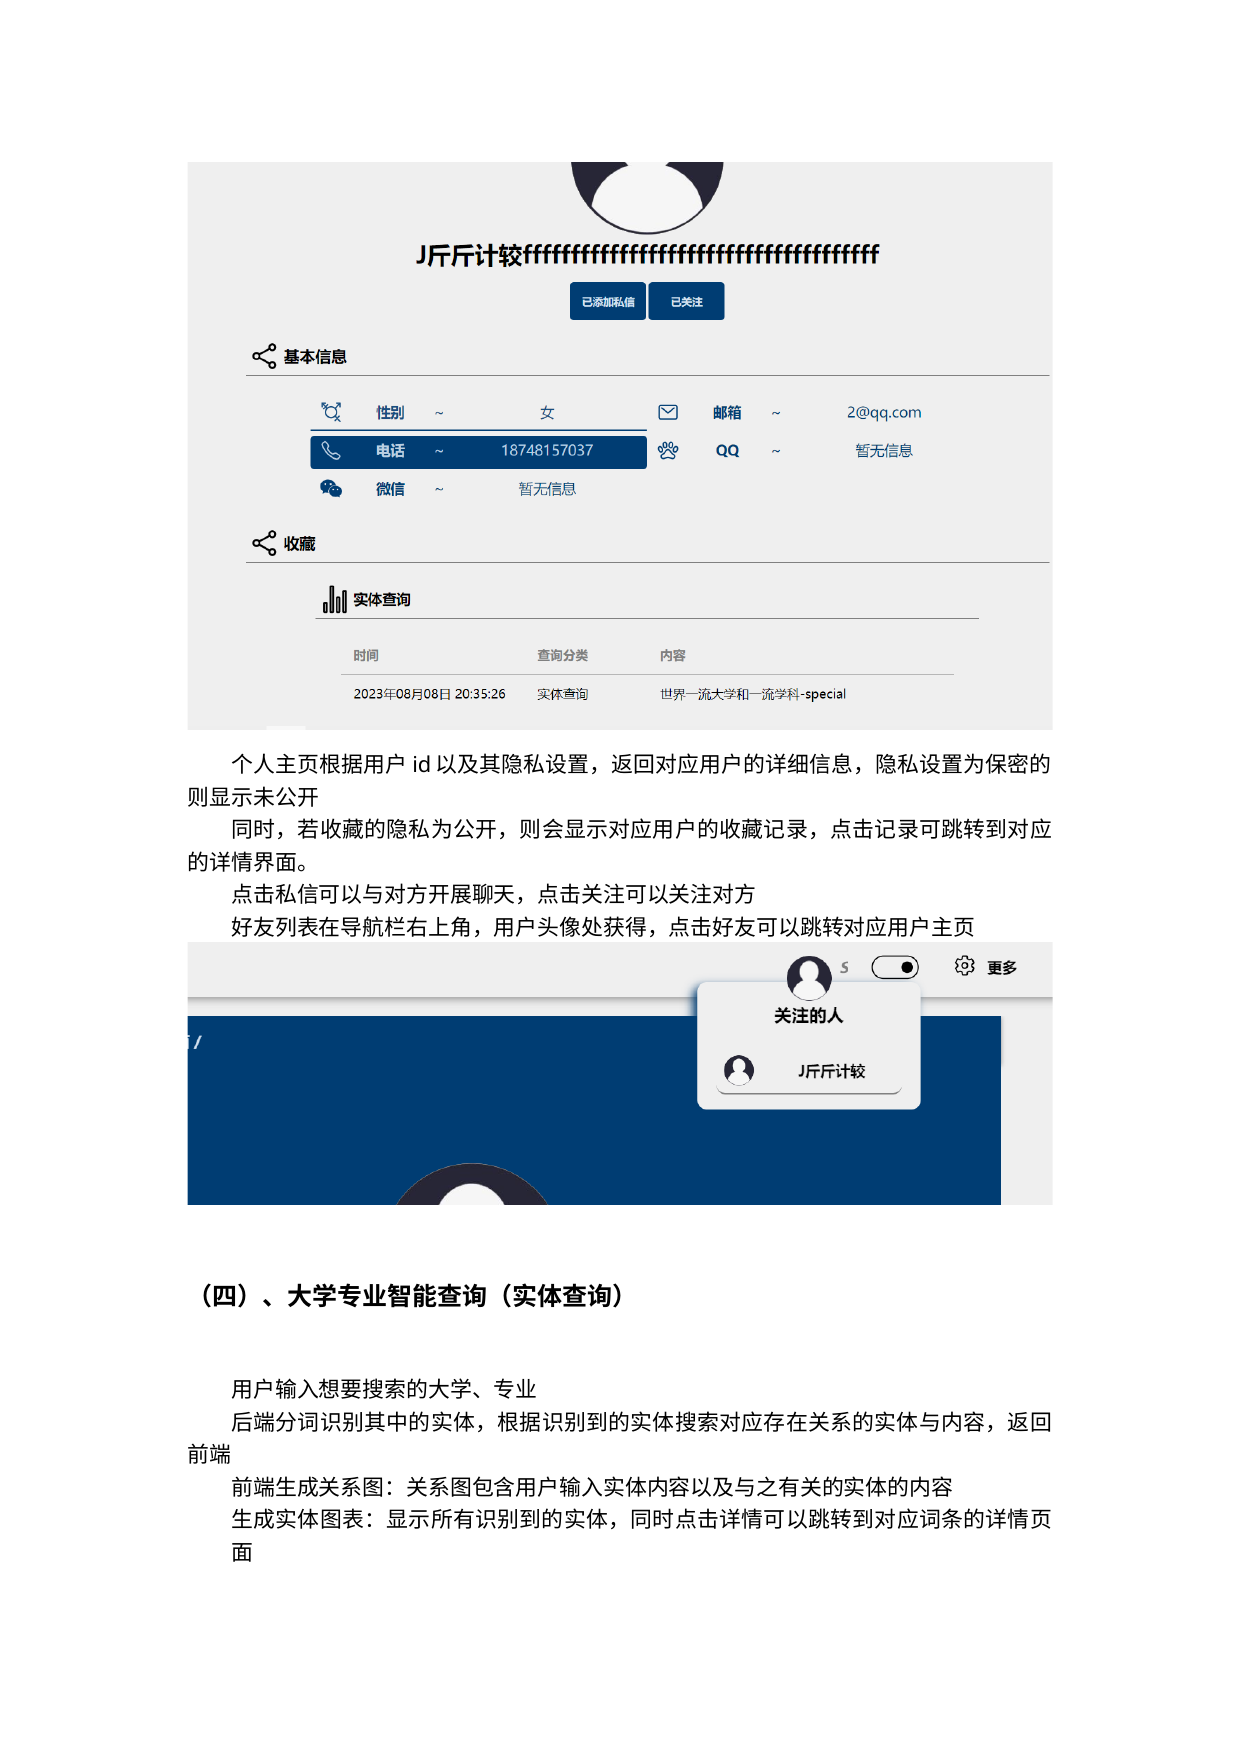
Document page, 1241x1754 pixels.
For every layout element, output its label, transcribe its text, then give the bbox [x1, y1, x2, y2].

picture [187, 942, 1053, 1205]
text 生成实体图表：显示所有识别到的实体，同时点击详情可以跳转到对应词条的详情页面 [231, 1502, 1053, 1567]
text 同时，若收藏的隐私为公开，则会显示对应用户的收藏记录，点击记录可跳转到对应的详情界面。 [187, 812, 1053, 877]
text 个人主页根据用户id以及其隐私设置，返回对应用户的详细信息，隐私设置为保密的则显示未公开 [187, 747, 1053, 812]
subtitle （四）、大学专业智能查询（实体查询） [187, 1262, 1053, 1327]
text 用户输入想要搜索的大学、专业 [187, 1372, 1053, 1404]
picture [187, 162, 1053, 730]
text 前端生成关系图：关系图包含用户输入实体内容以及与之有关的实体的内容 [187, 1469, 1053, 1502]
text 点击私信可以与对方开展聊天，点击关注可以关注对方 [187, 877, 1053, 909]
text 后端分词识别其中的实体，根据识别到的实体搜索对应存在关系的实体与内容，返回前端 [187, 1404, 1053, 1469]
text 好友列表在导航栏右上角，用户头像处获得，点击好友可以跳转对应用户主页 [187, 909, 1053, 942]
